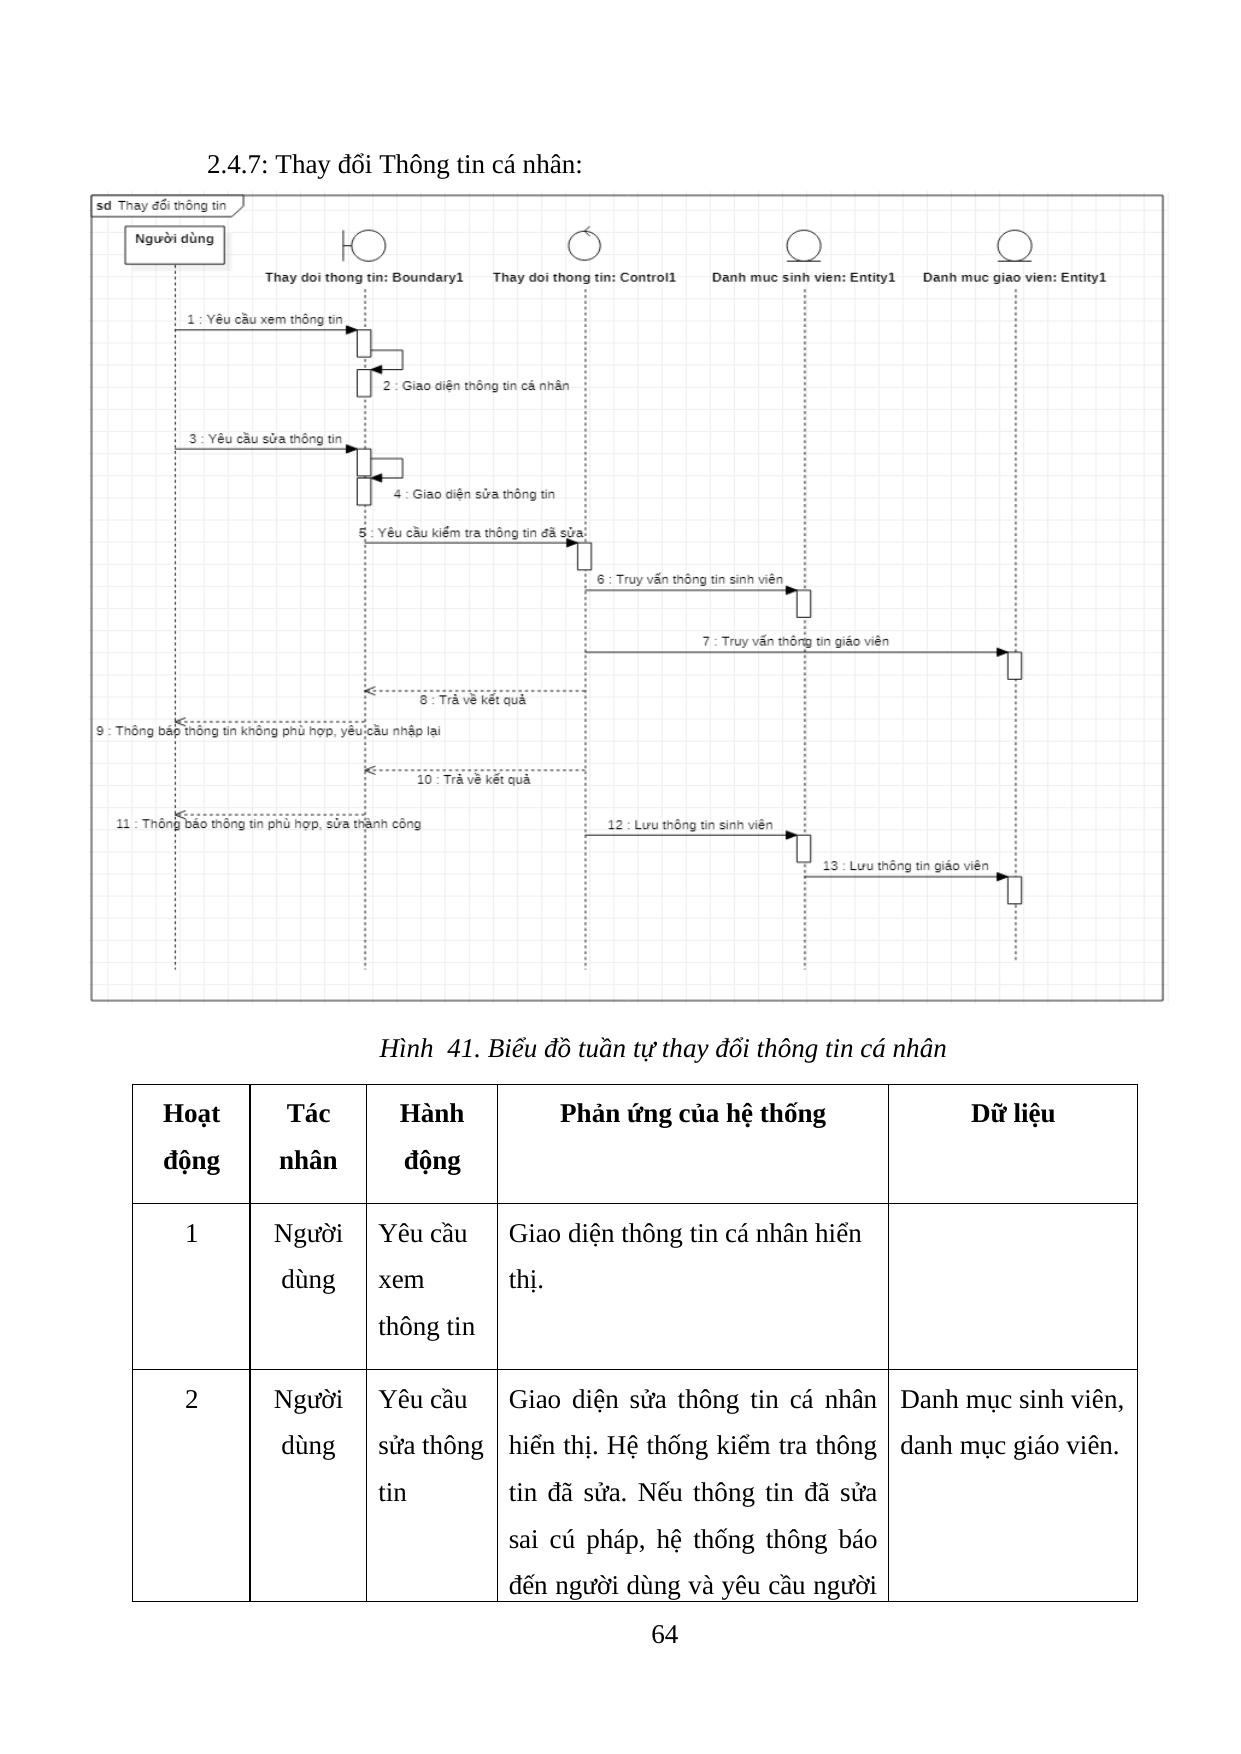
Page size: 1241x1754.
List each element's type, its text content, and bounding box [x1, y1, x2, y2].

table_cell 2 [133, 1370, 249, 1601]
table_cell Người dùng [251, 1370, 366, 1601]
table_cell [367, 1370, 497, 1601]
table_header Tác nhân [251, 1085, 366, 1203]
table_header Hành động [367, 1085, 497, 1203]
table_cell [889, 1370, 1137, 1601]
table_cell Giao diện thông tin cá nhân hiển thị. [498, 1204, 888, 1369]
table_cell 1 [133, 1204, 249, 1369]
text Hình 41. Biểu đồ tuần tự thay đổi thông tin cá nhân [207, 1032, 1122, 1063]
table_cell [498, 1370, 888, 1601]
table_header Phản ứng của hệ thống [498, 1085, 888, 1203]
subtitle 2.4.7: Thay đổi Thông tin cá nhân: [207, 148, 1122, 179]
table_cell [889, 1204, 1137, 1369]
table_header Dữ liệu [889, 1085, 1137, 1203]
table_header Hoạt động [133, 1085, 249, 1203]
table_cell Yêu cầu xem thông tin [367, 1204, 497, 1369]
picture [88, 191, 1169, 1004]
table_cell Người dùng [251, 1204, 366, 1369]
